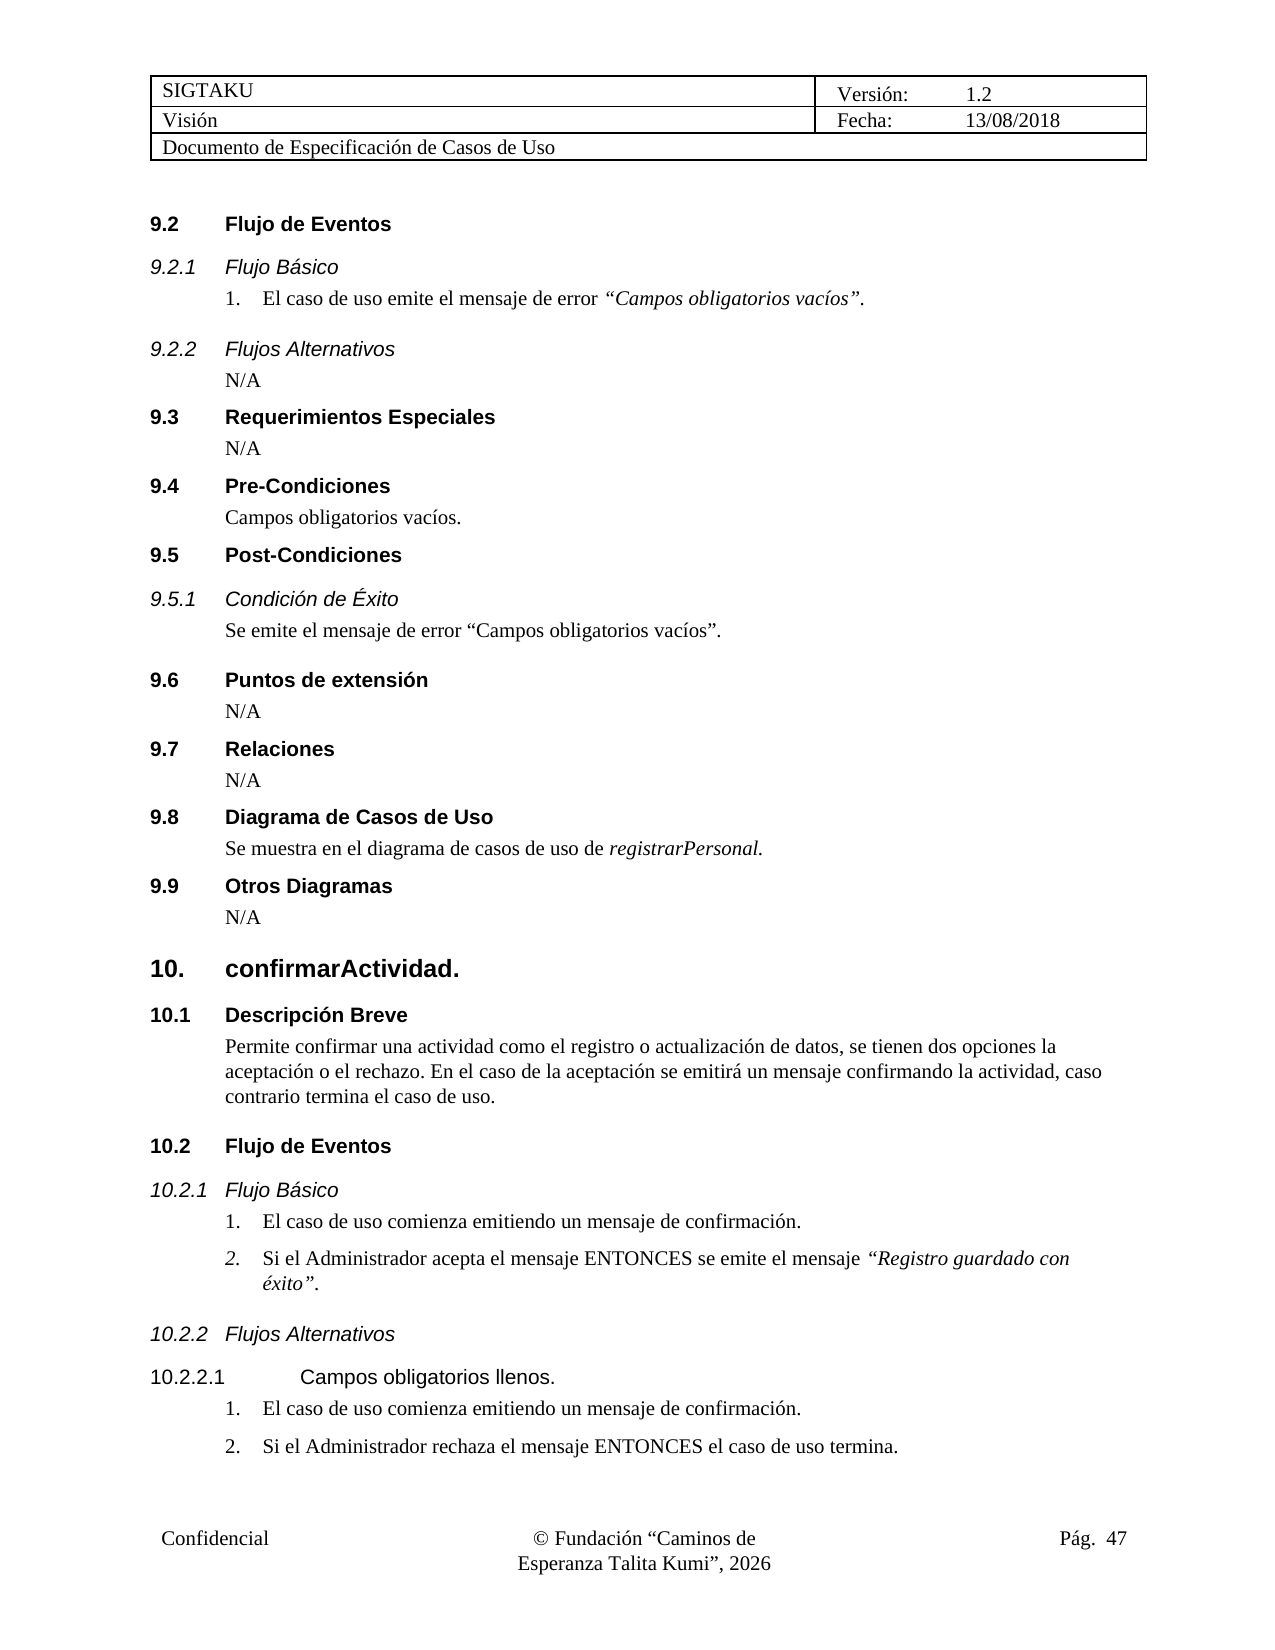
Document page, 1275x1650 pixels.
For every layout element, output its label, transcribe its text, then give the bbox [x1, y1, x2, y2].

subtitle Diagrama de Casos de Uso [150, 804, 1125, 829]
subtitle Flujos Alternativos [150, 335, 1125, 360]
subtitle Requerimientos Especiales [150, 404, 1125, 429]
subtitle Descripción Breve [150, 1002, 1125, 1027]
subtitle Flujo de Eventos [150, 210, 1125, 235]
text N/A [225, 698, 1125, 723]
subtitle Flujo Básico [150, 1177, 1125, 1202]
subtitle Flujos Alternativos [150, 1320, 1125, 1345]
subtitle Puntos de extensión [150, 667, 1125, 692]
list El caso de uso comienza emitiendo un mensaje de confirmación. [225, 1395, 1125, 1420]
list Si el Administrador acepta el mensaje ENTONCES se emite el mensaje “Registro guardado con éxito”. [225, 1245, 1125, 1295]
text N/A [225, 767, 1125, 792]
subtitle Condición de Éxito [150, 585, 1125, 610]
text N/A [225, 435, 1125, 460]
text Se emite el mensaje de error “Campos obligatorios vacíos”. [225, 617, 1125, 642]
text Permite confirmar una actividad como el registro o actualización de datos, se tienen dos opciones la aceptación o el rechazo. En el caso de la aceptación se emitirá un mensaje confirmando la actividad, caso contrario termina el caso de uso. [225, 1033, 1125, 1108]
text Se muestra en el diagrama de casos de uso de registrarPersonal. [225, 835, 1125, 860]
subtitle Post-Condiciones [150, 542, 1125, 567]
subtitle Pre-Condiciones [150, 473, 1125, 498]
subtitle confirmarActividad. [150, 954, 1125, 983]
subtitle Relaciones [150, 735, 1125, 760]
subtitle Otros Diagramas [150, 873, 1125, 898]
list El caso de uso emite el mensaje de error “Campos obligatorios vacíos”. [225, 285, 1125, 310]
list El caso de uso comienza emitiendo un mensaje de confirmación. [225, 1208, 1125, 1233]
subtitle Flujo Básico [150, 254, 1125, 279]
text Campos obligatorios vacíos. [225, 504, 1125, 529]
subtitle Campos obligatorios llenos. [150, 1364, 1125, 1389]
text N/A [225, 367, 1125, 392]
list Si el Administrador rechaza el mensaje ENTONCES el caso de uso termina. [225, 1433, 1125, 1458]
text N/A [225, 904, 1125, 929]
subtitle Flujo de Eventos [150, 1133, 1125, 1158]
